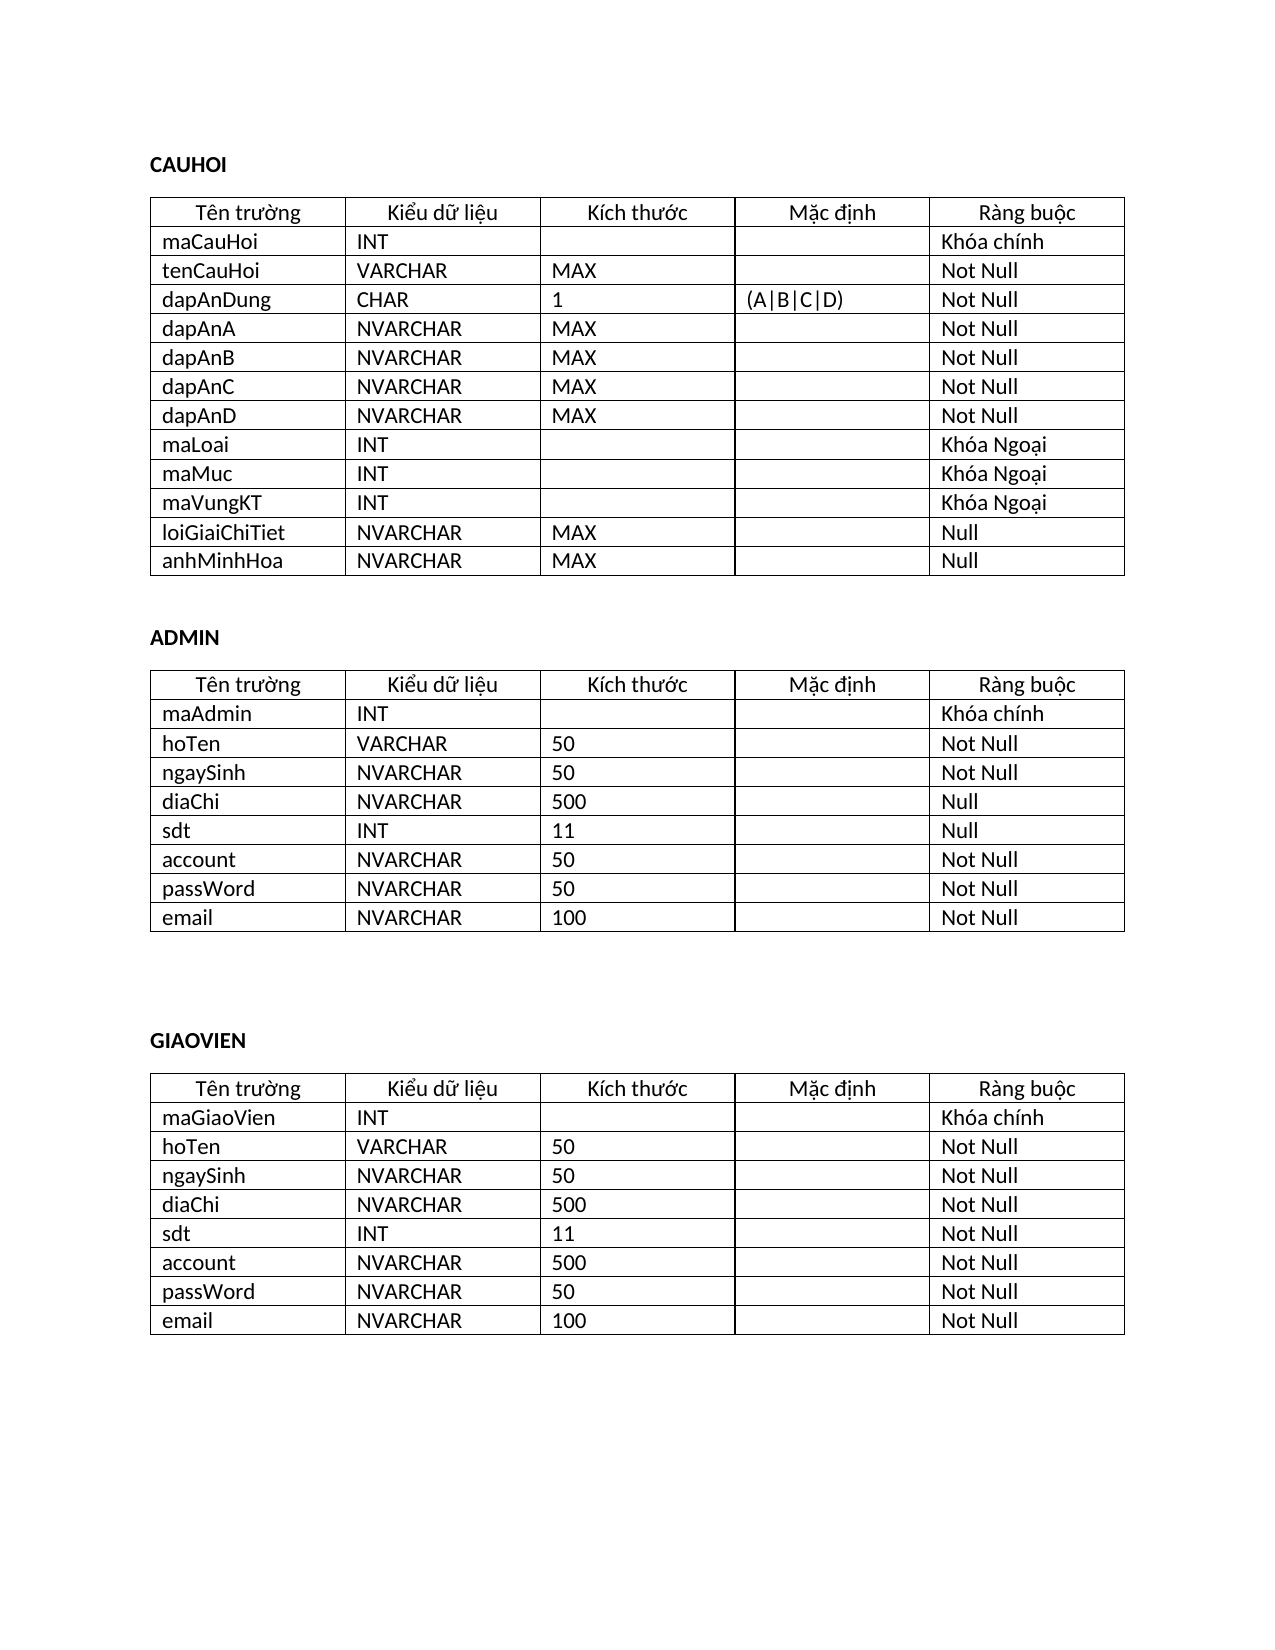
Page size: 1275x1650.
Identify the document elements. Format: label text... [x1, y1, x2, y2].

table_header Ràng buộc [930, 1074, 1124, 1102]
table_cell MAX [541, 256, 734, 284]
table_cell Null [930, 787, 1124, 815]
table_cell NVARCHAR [346, 787, 540, 815]
table_cell [541, 460, 734, 487]
table_cell NVARCHAR [346, 343, 540, 371]
table_header Kích thước [541, 671, 734, 698]
table_cell [736, 816, 929, 844]
table_cell [736, 700, 929, 728]
table_cell VARCHAR [346, 256, 540, 284]
table_cell account [151, 845, 345, 873]
table_cell INT [346, 700, 540, 728]
table_cell [541, 1103, 734, 1131]
table_cell Khóa chính [930, 227, 1124, 255]
table_cell [736, 787, 929, 815]
table_cell Not Null [930, 1161, 1124, 1189]
table_cell VARCHAR [346, 1132, 540, 1160]
table_cell MAX [541, 547, 734, 575]
table_cell maLoai [151, 430, 345, 458]
table_cell hoTen [151, 729, 345, 757]
table_cell INT [346, 1219, 540, 1247]
table_cell VARCHAR [346, 729, 540, 757]
table_cell MAX [541, 518, 734, 546]
table_cell 500 [541, 1248, 734, 1276]
table_cell [736, 1161, 929, 1189]
table_cell maCauHoi [151, 227, 345, 255]
table_cell maMuc [151, 460, 345, 487]
table_cell dapAnA [151, 314, 345, 342]
table_cell passWord [151, 1277, 345, 1305]
table_cell [736, 227, 929, 255]
table_cell CHAR [346, 285, 540, 313]
table_cell 100 [541, 903, 734, 931]
table_cell [736, 518, 929, 546]
table_cell email [151, 1306, 345, 1334]
table_cell Not Null [930, 372, 1124, 400]
table_cell 50 [541, 845, 734, 873]
table_cell Not Null [930, 314, 1124, 342]
table_cell [736, 1277, 929, 1305]
table_cell dapAnB [151, 343, 345, 371]
table_cell Not Null [930, 1277, 1124, 1305]
table_cell [736, 343, 929, 371]
table_cell (A|B|C|D) [736, 285, 929, 313]
table_cell NVARCHAR [346, 314, 540, 342]
table_cell NVARCHAR [346, 903, 540, 931]
table_cell [736, 874, 929, 902]
table_header Kiểu dữ liệu [346, 198, 540, 226]
table_cell INT [346, 489, 540, 517]
table_cell 50 [541, 1132, 734, 1160]
table_cell NVARCHAR [346, 1277, 540, 1305]
table_cell INT [346, 430, 540, 458]
table_header Kiểu dữ liệu [346, 671, 540, 698]
table_cell NVARCHAR [346, 1306, 540, 1334]
table_header Kích thước [541, 1074, 734, 1102]
table_cell 1 [541, 285, 734, 313]
table_cell Not Null [930, 256, 1124, 284]
table_cell [736, 1219, 929, 1247]
table_cell [736, 489, 929, 517]
table_cell diaChi [151, 787, 345, 815]
table_cell passWord [151, 874, 345, 902]
table_cell [736, 314, 929, 342]
table_cell INT [346, 1103, 540, 1131]
table_cell [541, 430, 734, 458]
table_header Kiểu dữ liệu [346, 1074, 540, 1102]
table_cell account [151, 1248, 345, 1276]
table_header Tên trường [151, 1074, 345, 1102]
table_cell maGiaoVien [151, 1103, 345, 1131]
table_cell [541, 700, 734, 728]
table_header Ràng buộc [930, 198, 1124, 226]
table_cell 50 [541, 758, 734, 786]
table_cell [736, 1190, 929, 1218]
table_cell Null [930, 816, 1124, 844]
table_header Mặc định [736, 1074, 929, 1102]
table_cell NVARCHAR [346, 372, 540, 400]
table_cell sdt [151, 816, 345, 844]
table_cell [736, 729, 929, 757]
table_cell Null [930, 518, 1124, 546]
text ADMIN [150, 623, 1125, 651]
table_cell NVARCHAR [346, 874, 540, 902]
table_cell Khóa Ngoại [930, 430, 1124, 458]
table_cell MAX [541, 343, 734, 371]
table_cell anhMinhHoa [151, 547, 345, 575]
table_cell INT [346, 460, 540, 487]
table_cell sdt [151, 1219, 345, 1247]
table_header Kích thước [541, 198, 734, 226]
table_cell [736, 1248, 929, 1276]
table_cell diaChi [151, 1190, 345, 1218]
table_cell maAdmin [151, 700, 345, 728]
table_cell MAX [541, 372, 734, 400]
table_cell 50 [541, 1161, 734, 1189]
table_cell maVungKT [151, 489, 345, 517]
table_cell dapAnD [151, 401, 345, 429]
table_cell [736, 256, 929, 284]
table_cell 100 [541, 1306, 734, 1334]
table_cell 11 [541, 816, 734, 844]
table_cell 11 [541, 1219, 734, 1247]
table_cell INT [346, 816, 540, 844]
table_cell NVARCHAR [346, 758, 540, 786]
table_cell Not Null [930, 903, 1124, 931]
table_cell [736, 372, 929, 400]
table_cell email [151, 903, 345, 931]
table_cell NVARCHAR [346, 1161, 540, 1189]
table_cell Khóa Ngoại [930, 460, 1124, 487]
table_cell ngaySinh [151, 1161, 345, 1189]
table_cell dapAnDung [151, 285, 345, 313]
table_cell loiGiaiChiTiet [151, 518, 345, 546]
table_cell [736, 430, 929, 458]
table_cell [736, 1306, 929, 1334]
table_cell Not Null [930, 1219, 1124, 1247]
table_header Tên trường [151, 671, 345, 698]
table_cell Not Null [930, 758, 1124, 786]
table_cell [736, 460, 929, 487]
table_cell NVARCHAR [346, 401, 540, 429]
table_cell Not Null [930, 1132, 1124, 1160]
table_cell [736, 547, 929, 575]
table_cell INT [346, 227, 540, 255]
table_cell Khóa Ngoại [930, 489, 1124, 517]
table_header Ràng buộc [930, 671, 1124, 698]
table_cell NVARCHAR [346, 1190, 540, 1218]
table_cell Not Null [930, 401, 1124, 429]
table_cell [736, 401, 929, 429]
table_cell [541, 489, 734, 517]
table_cell MAX [541, 401, 734, 429]
text GIAOVIEN [150, 1026, 1125, 1054]
table_cell NVARCHAR [346, 518, 540, 546]
text CAUHOI [150, 150, 1125, 178]
table_cell Not Null [930, 845, 1124, 873]
table_cell Not Null [930, 1190, 1124, 1218]
table_cell 500 [541, 1190, 734, 1218]
table_cell [736, 845, 929, 873]
table_cell Not Null [930, 285, 1124, 313]
table_cell MAX [541, 314, 734, 342]
table_cell [736, 758, 929, 786]
table_cell NVARCHAR [346, 547, 540, 575]
table_cell NVARCHAR [346, 845, 540, 873]
table_cell hoTen [151, 1132, 345, 1160]
table_cell Not Null [930, 874, 1124, 902]
table_cell 50 [541, 729, 734, 757]
table_cell Not Null [930, 1306, 1124, 1334]
table_cell [541, 227, 734, 255]
table_cell 50 [541, 1277, 734, 1305]
table_cell tenCauHoi [151, 256, 345, 284]
table_cell 500 [541, 787, 734, 815]
table_cell Not Null [930, 343, 1124, 371]
table_cell Null [930, 547, 1124, 575]
table_cell dapAnC [151, 372, 345, 400]
table_cell ngaySinh [151, 758, 345, 786]
table_cell NVARCHAR [346, 1248, 540, 1276]
table_cell 50 [541, 874, 734, 902]
table_cell [736, 1103, 929, 1131]
table_cell Not Null [930, 729, 1124, 757]
table_header Tên trường [151, 198, 345, 226]
table_cell [736, 903, 929, 931]
table_cell Khóa chính [930, 700, 1124, 728]
table_cell Khóa chính [930, 1103, 1124, 1131]
table_cell Not Null [930, 1248, 1124, 1276]
table_header Mặc định [736, 671, 929, 698]
table_cell [736, 1132, 929, 1160]
table_header Mặc định [736, 198, 929, 226]
